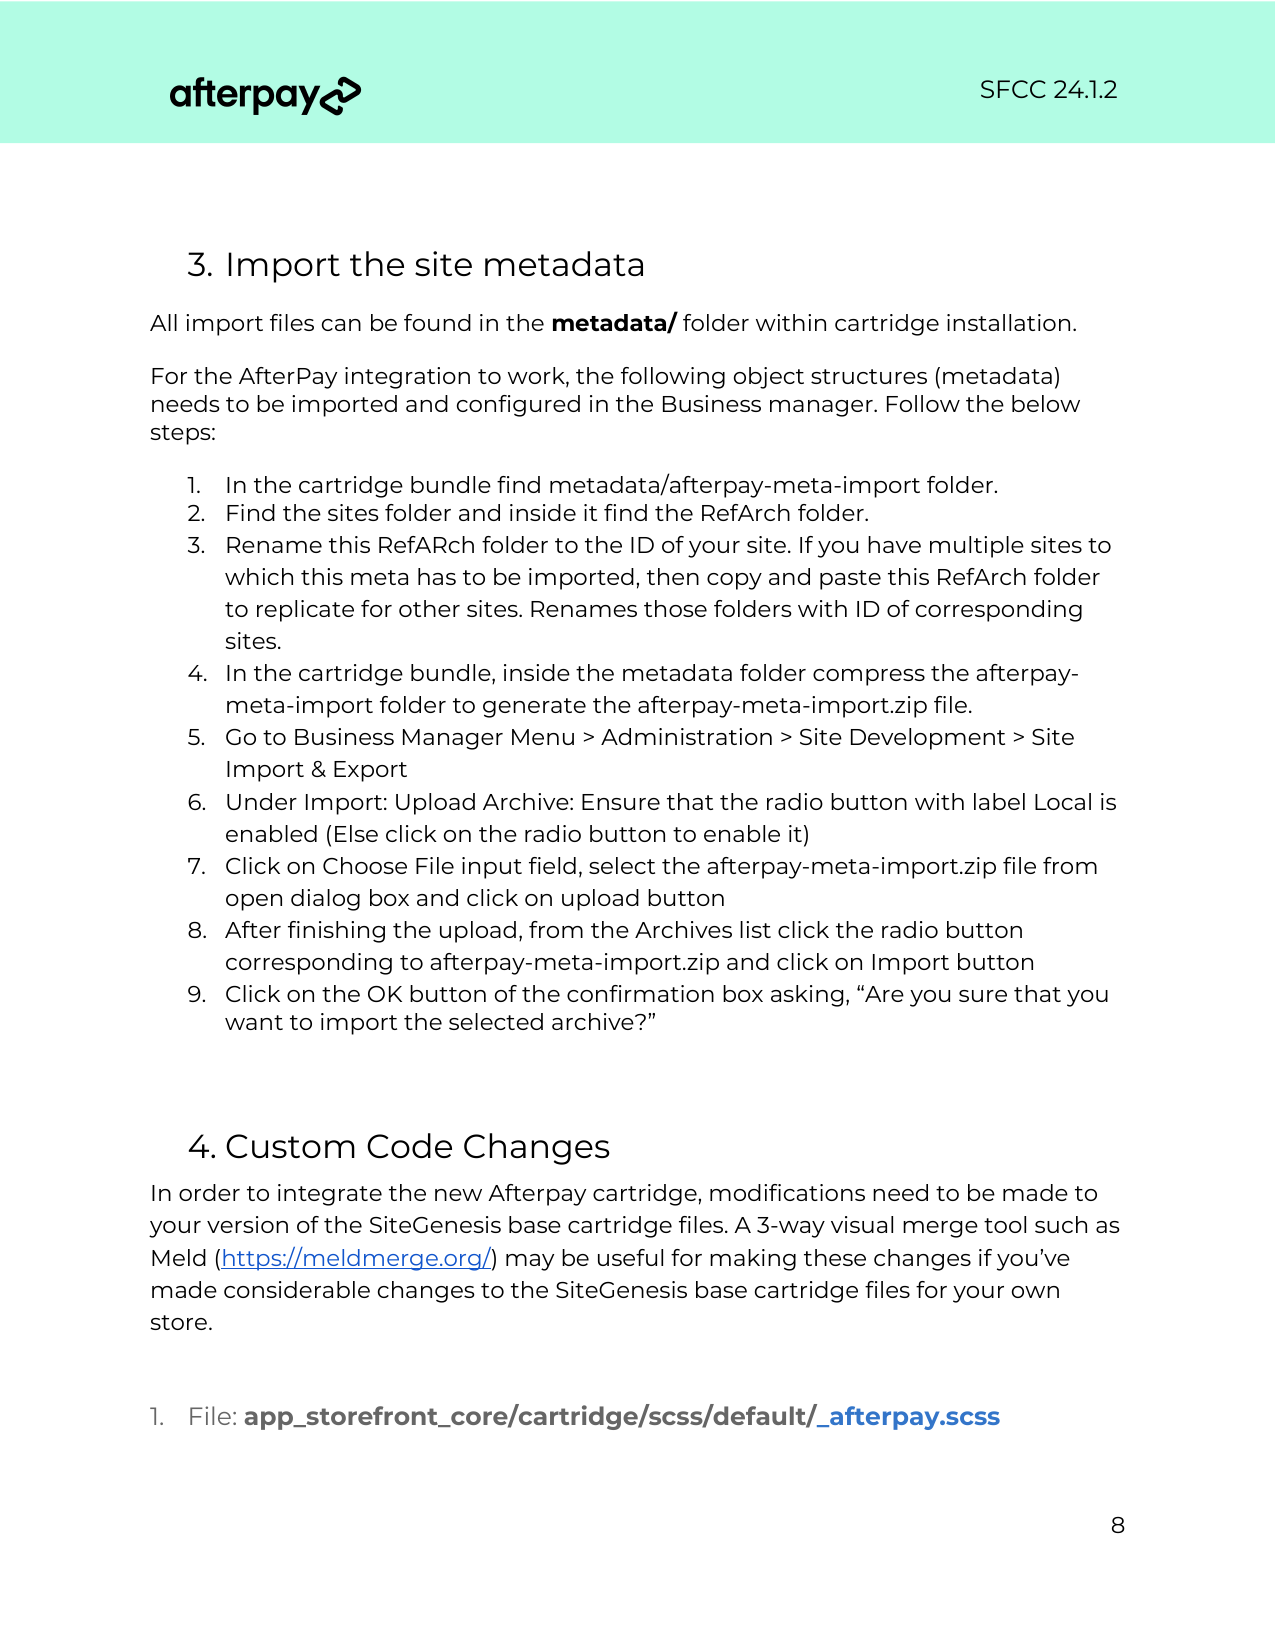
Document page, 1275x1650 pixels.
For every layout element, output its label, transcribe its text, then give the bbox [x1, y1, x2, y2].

list Under Import: Upload Archive: Ensure that the radio button with label Local is enabled (Else click on the radio button to enable it) [187, 788, 1125, 848]
list In the cartridge bundle find metadata/afterpay-meta-import folder. [187, 471, 1125, 499]
subtitle Import the site metadata [187, 244, 1125, 284]
list In the cartridge bundle, inside the metadata folder compress the afterpay-meta-import folder to generate the afterpay-meta-import.zip file. [187, 659, 1125, 719]
list After finishing the upload, from the Archives list click the radio button corresponding to afterpay-meta-import.zip and click on Import button [187, 916, 1125, 976]
list Go to Business Manager Menu > Administration > Site Development > Site Import & Export [187, 723, 1125, 783]
text In order to integrate the new Afterpay cartridge, modifications need to be made to your version of the SiteGenesis base cartridge files. A 3-way visual merge tool such as Meld (https://meldmerge.org/) may be useful for making these changes if you’ve made considerable changes to the SiteGenesis base cartridge files for your own store. [150, 1179, 1125, 1336]
list Click on the OK button of the confirmation box asking, “Are you sure that you want to import the selected archive?” [187, 980, 1125, 1036]
list Find the sites folder and inside it find the RefArch folder. [187, 499, 1125, 527]
text All import files can be found in the metadata/ folder within cartridge installation. [150, 309, 1125, 337]
subtitle File: app_storefront_core/cartridge/scss/default/_afterpay.scss [150, 1401, 1125, 1432]
picture [134, 48, 397, 144]
list Click on Choose File input field, select the afterpay-meta-import.zip file from open dialog box and click on upload button [187, 852, 1125, 912]
text For the AfterPay integration to work, the following object structures (metadata) needs to be imported and configured in the Business manager. Follow the below steps: [150, 362, 1125, 446]
list Rename this RefARch folder to the ID of your site. If you have multiple sites to which this meta has to be imported, then copy and paste this RefArch folder to replicate for other sites. Renames those folders with ID of corresponding sites. [187, 531, 1125, 655]
subtitle Custom Code Changes [187, 1126, 1125, 1167]
